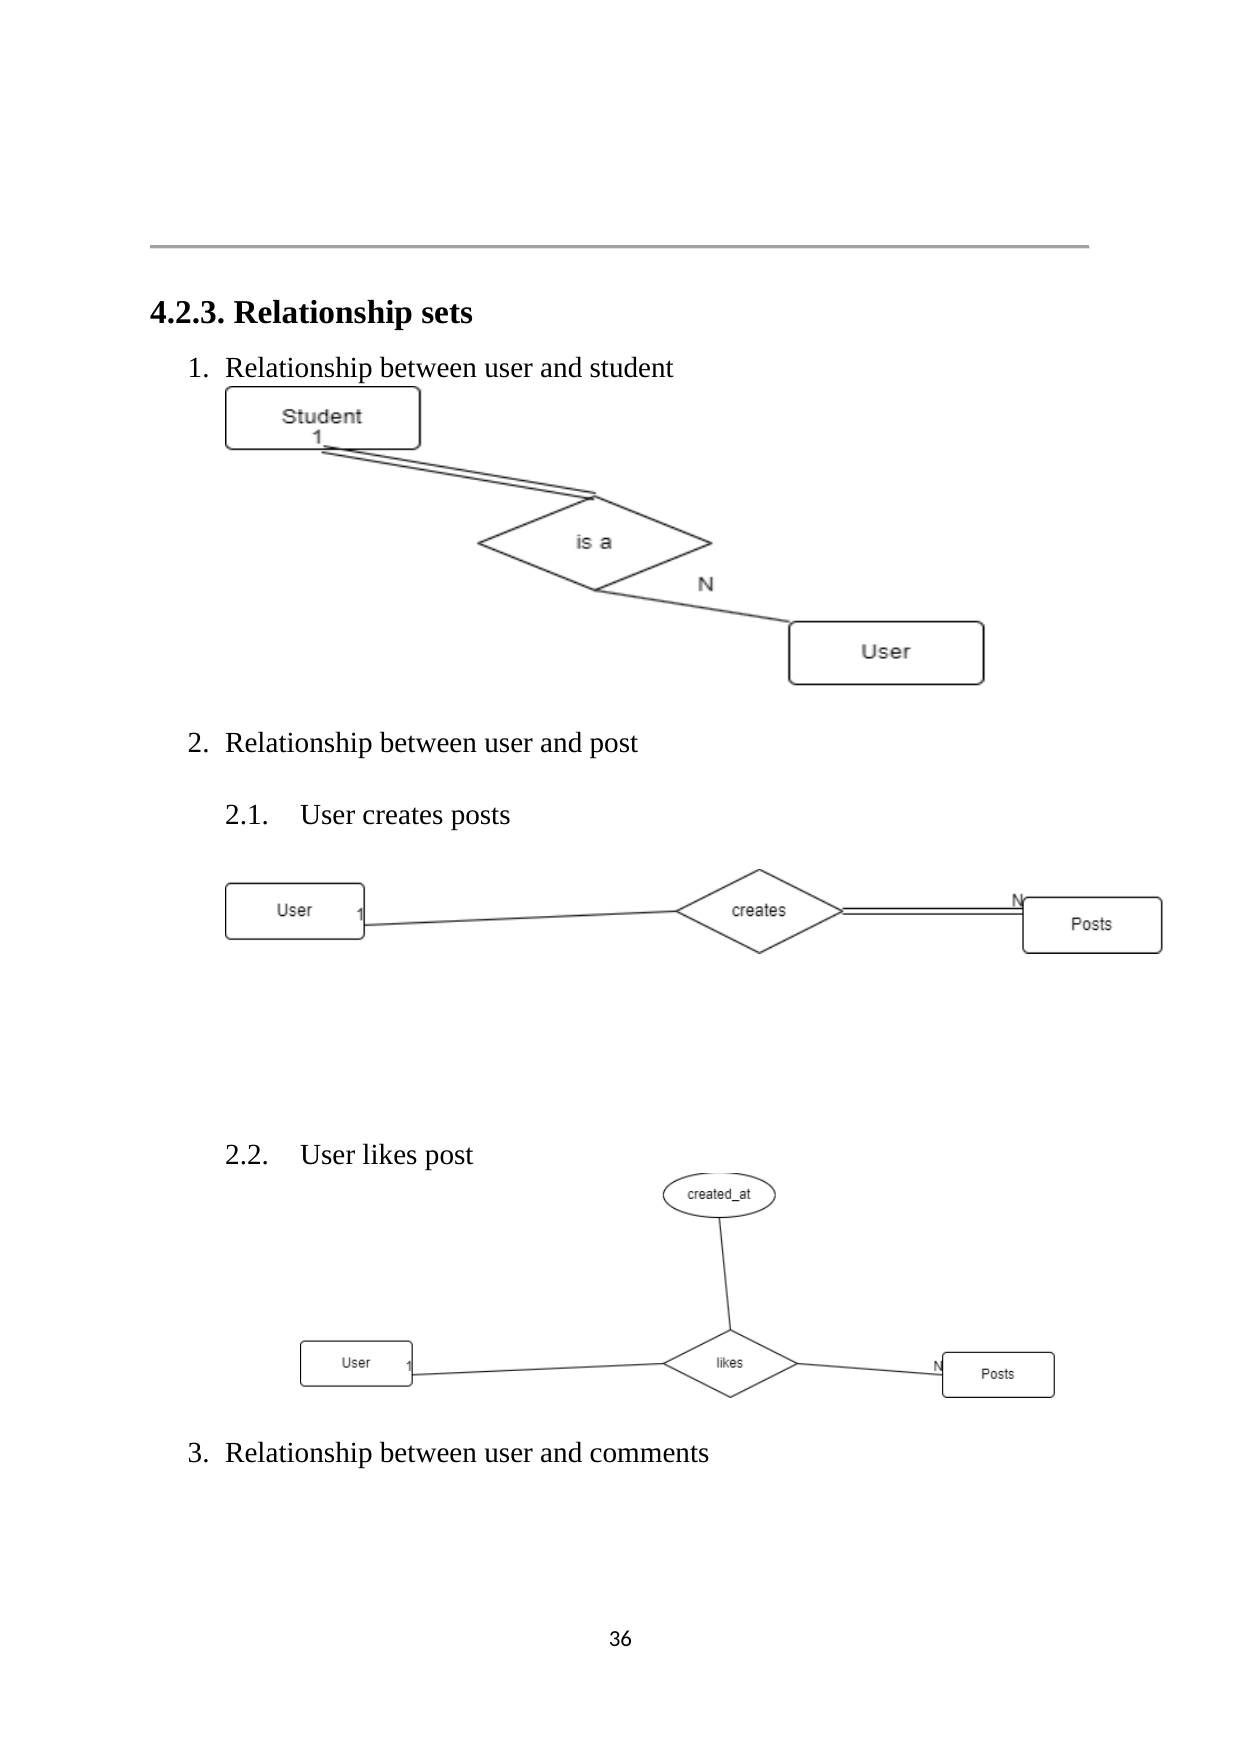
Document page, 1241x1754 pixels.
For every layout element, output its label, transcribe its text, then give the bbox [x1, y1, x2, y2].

list Relationship between user and post [187, 725, 1090, 758]
list Relationship between user and comments [187, 1436, 1090, 1469]
picture [225, 869, 1164, 954]
text 4.2.3. Relationship sets [150, 292, 1090, 331]
picture [225, 386, 987, 687]
list User likes post [225, 1137, 1090, 1170]
list User creates posts [225, 797, 1090, 831]
picture [300, 1173, 1056, 1398]
list Relationship between user and student [187, 350, 1090, 384]
